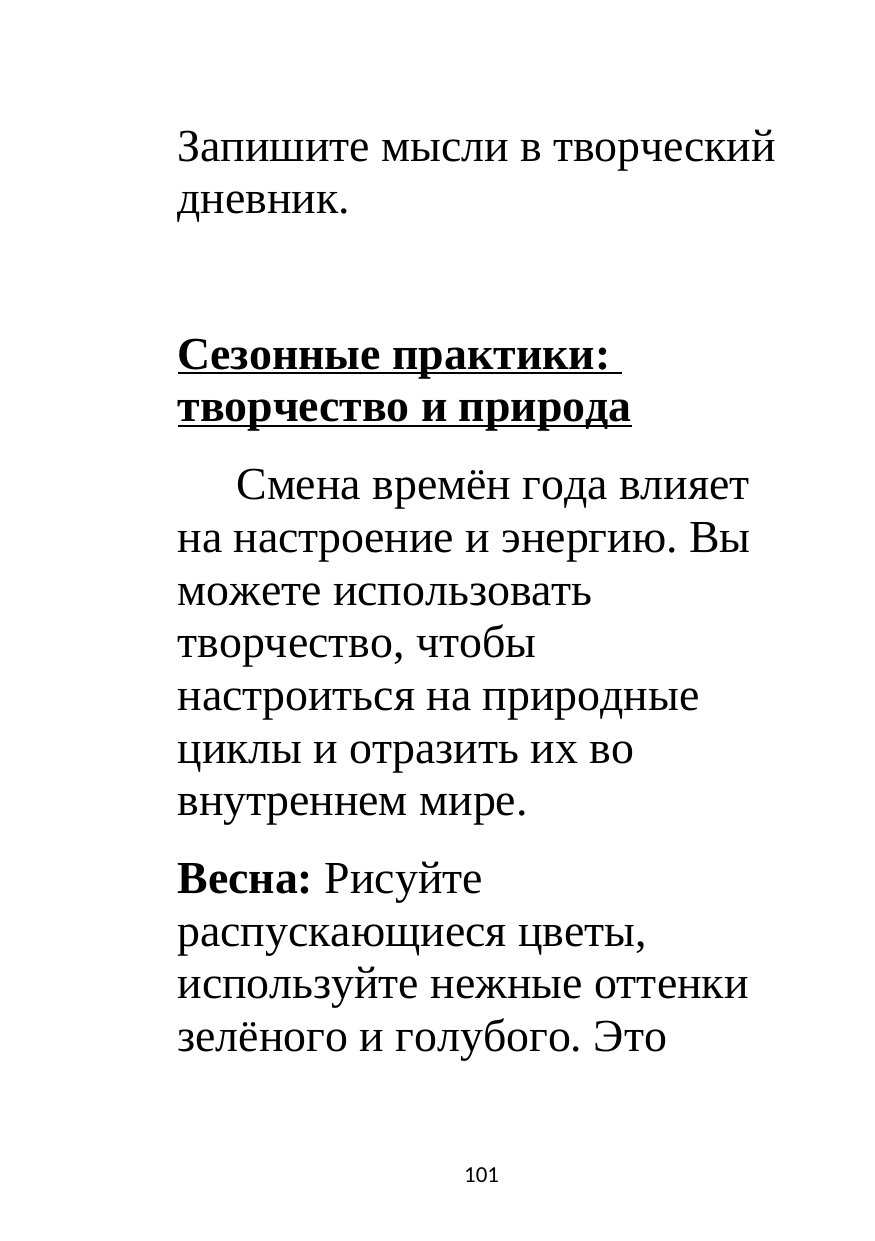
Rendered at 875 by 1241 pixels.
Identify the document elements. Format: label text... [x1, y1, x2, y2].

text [177, 118, 786, 223]
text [177, 851, 786, 1061]
text Сезонные практики: творчество и природа [177, 326, 786, 432]
text Смена времён года влияет на настроение и энергию. Вы можете использовать творчество, чтобы настроиться на природные циклы и отразить их во внутреннем мире. [177, 457, 786, 826]
